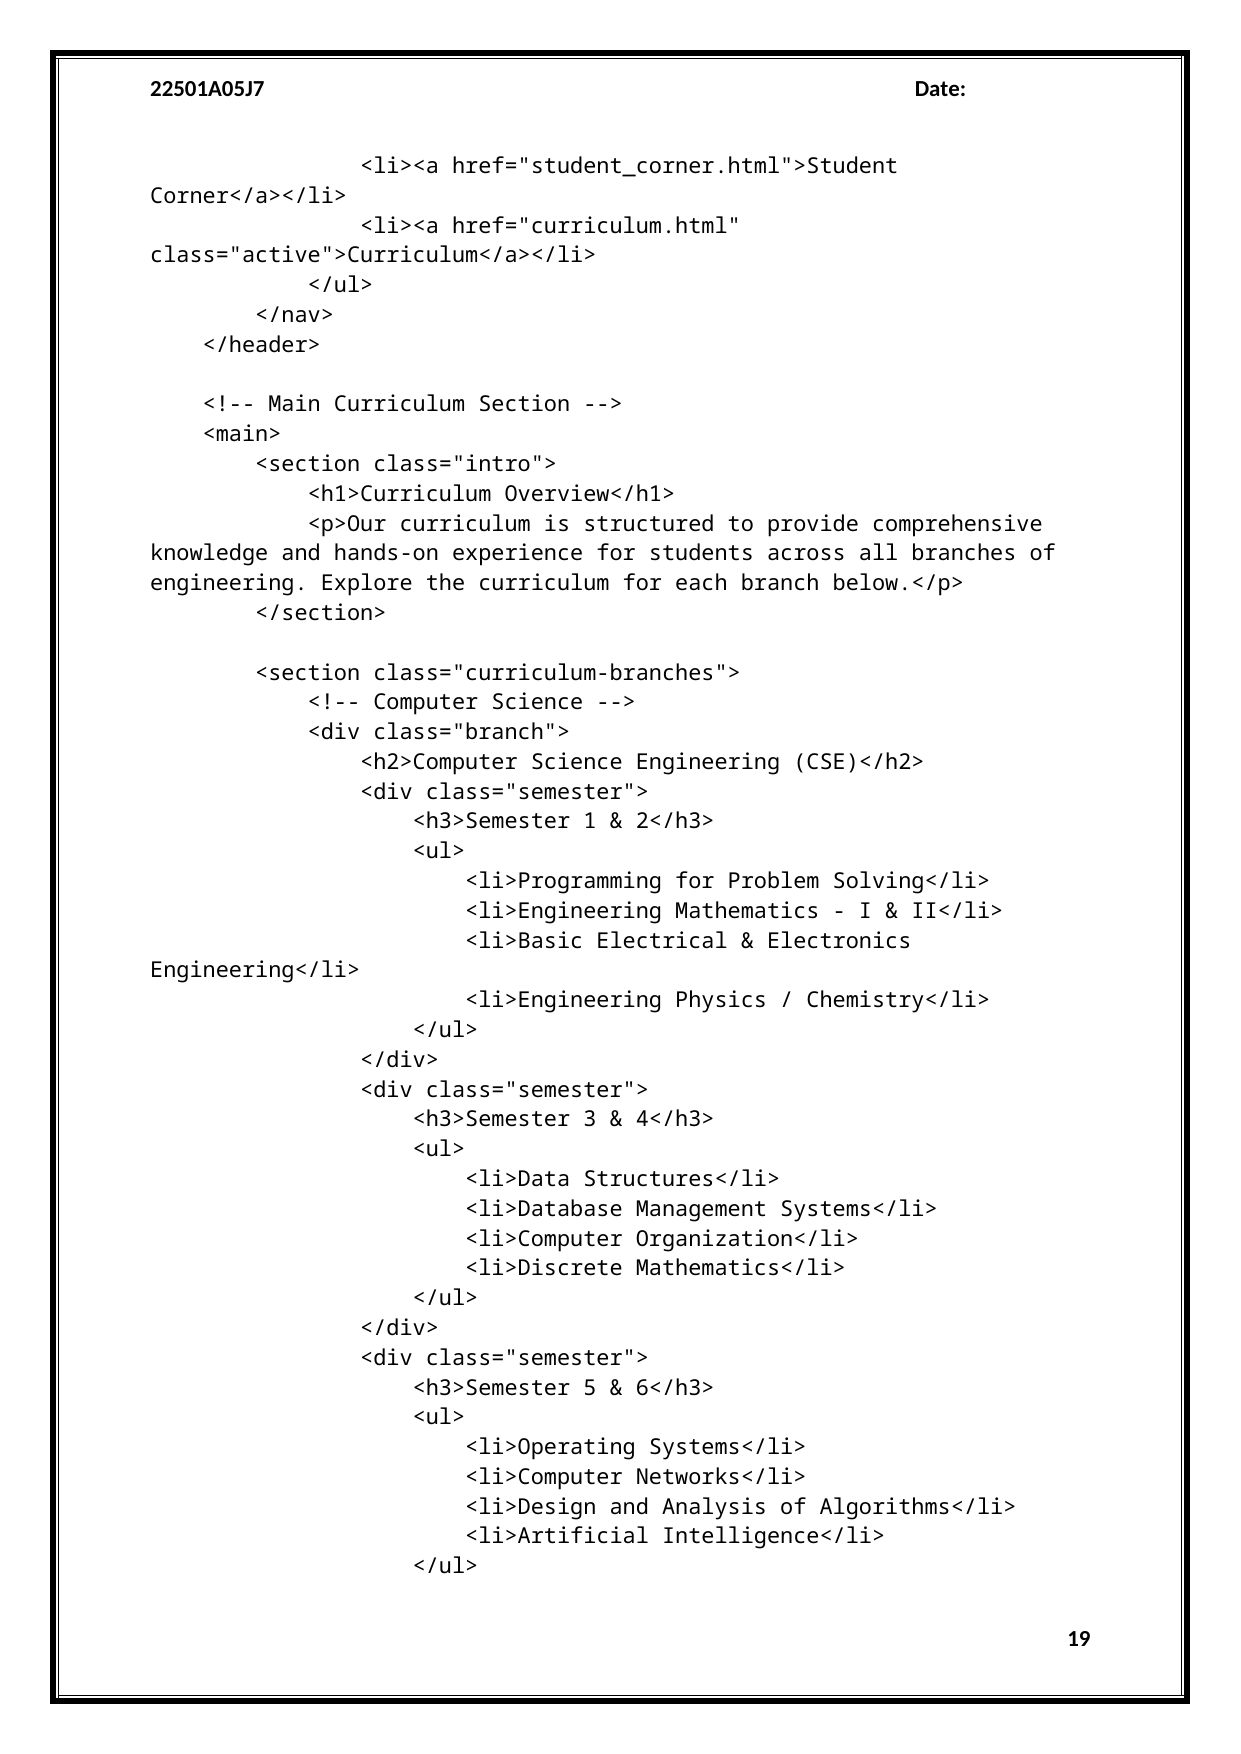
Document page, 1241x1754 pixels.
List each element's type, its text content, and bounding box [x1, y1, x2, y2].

text <h3>Semester 5 & 6</h3> [150, 1371, 1090, 1401]
text <div class="semester"> [150, 1073, 1090, 1103]
text </ul> [150, 1550, 1090, 1580]
text <h3>Semester 1 & 2</h3> [150, 805, 1090, 835]
text <li>Database Management Systems</li> [150, 1193, 1090, 1222]
text <div class="semester"> [150, 1342, 1090, 1371]
text </div> [150, 1312, 1090, 1342]
text <ul> [150, 1401, 1090, 1431]
text <li>Discrete Mathematics</li> [150, 1252, 1090, 1282]
text <li>Computer Networks</li> [150, 1461, 1090, 1491]
text <h2>Computer Science Engineering (CSE)</h2> [150, 746, 1090, 776]
text <p>Our curriculum is structured to provide comprehensive knowledge and hands-on experience for students across all branches of engineering. Explore the curriculum for each branch below.</p> [150, 507, 1090, 597]
text <h1>Curriculum Overview</h1> [150, 478, 1090, 507]
text <li>Engineering Mathematics - I & II</li> [150, 895, 1090, 924]
text </ul> [150, 1014, 1090, 1044]
text <ul> [150, 1133, 1090, 1163]
text <li>Programming for Problem Solving</li> [150, 865, 1090, 895]
text <div class="semester"> [150, 776, 1090, 805]
text <section class="intro"> [150, 448, 1090, 478]
text </section> [150, 597, 1090, 627]
text <li>Computer Organization</li> [150, 1222, 1090, 1252]
text </ul> [150, 269, 1090, 299]
text </nav> [150, 299, 1090, 329]
text </ul> [150, 1282, 1090, 1312]
text <div class="branch"> [150, 716, 1090, 746]
text <li>Basic Electrical & Electronics Engineering</li> [150, 924, 1090, 984]
text <section class="curriculum-branches"> [150, 656, 1090, 686]
text </div> [150, 1044, 1090, 1073]
text </header> [150, 329, 1090, 358]
text <!-- Computer Science --> [150, 686, 1090, 716]
text <li><a href="student_corner.html">Student Corner</a></li> [150, 150, 1090, 209]
text <li><a href="curriculum.html" class="active">Curriculum</a></li> [150, 209, 1090, 269]
text <h3>Semester 3 & 4</h3> [150, 1103, 1090, 1133]
text <li>Artificial Intelligence</li> [150, 1520, 1090, 1550]
text <li>Design and Analysis of Algorithms</li> [150, 1491, 1090, 1520]
text <main> [150, 418, 1090, 448]
text <li>Operating Systems</li> [150, 1431, 1090, 1461]
text <li>Engineering Physics / Chemistry</li> [150, 984, 1090, 1014]
text <ul> [150, 835, 1090, 865]
text <!-- Main Curriculum Section --> [150, 388, 1090, 418]
text <li>Data Structures</li> [150, 1163, 1090, 1193]
